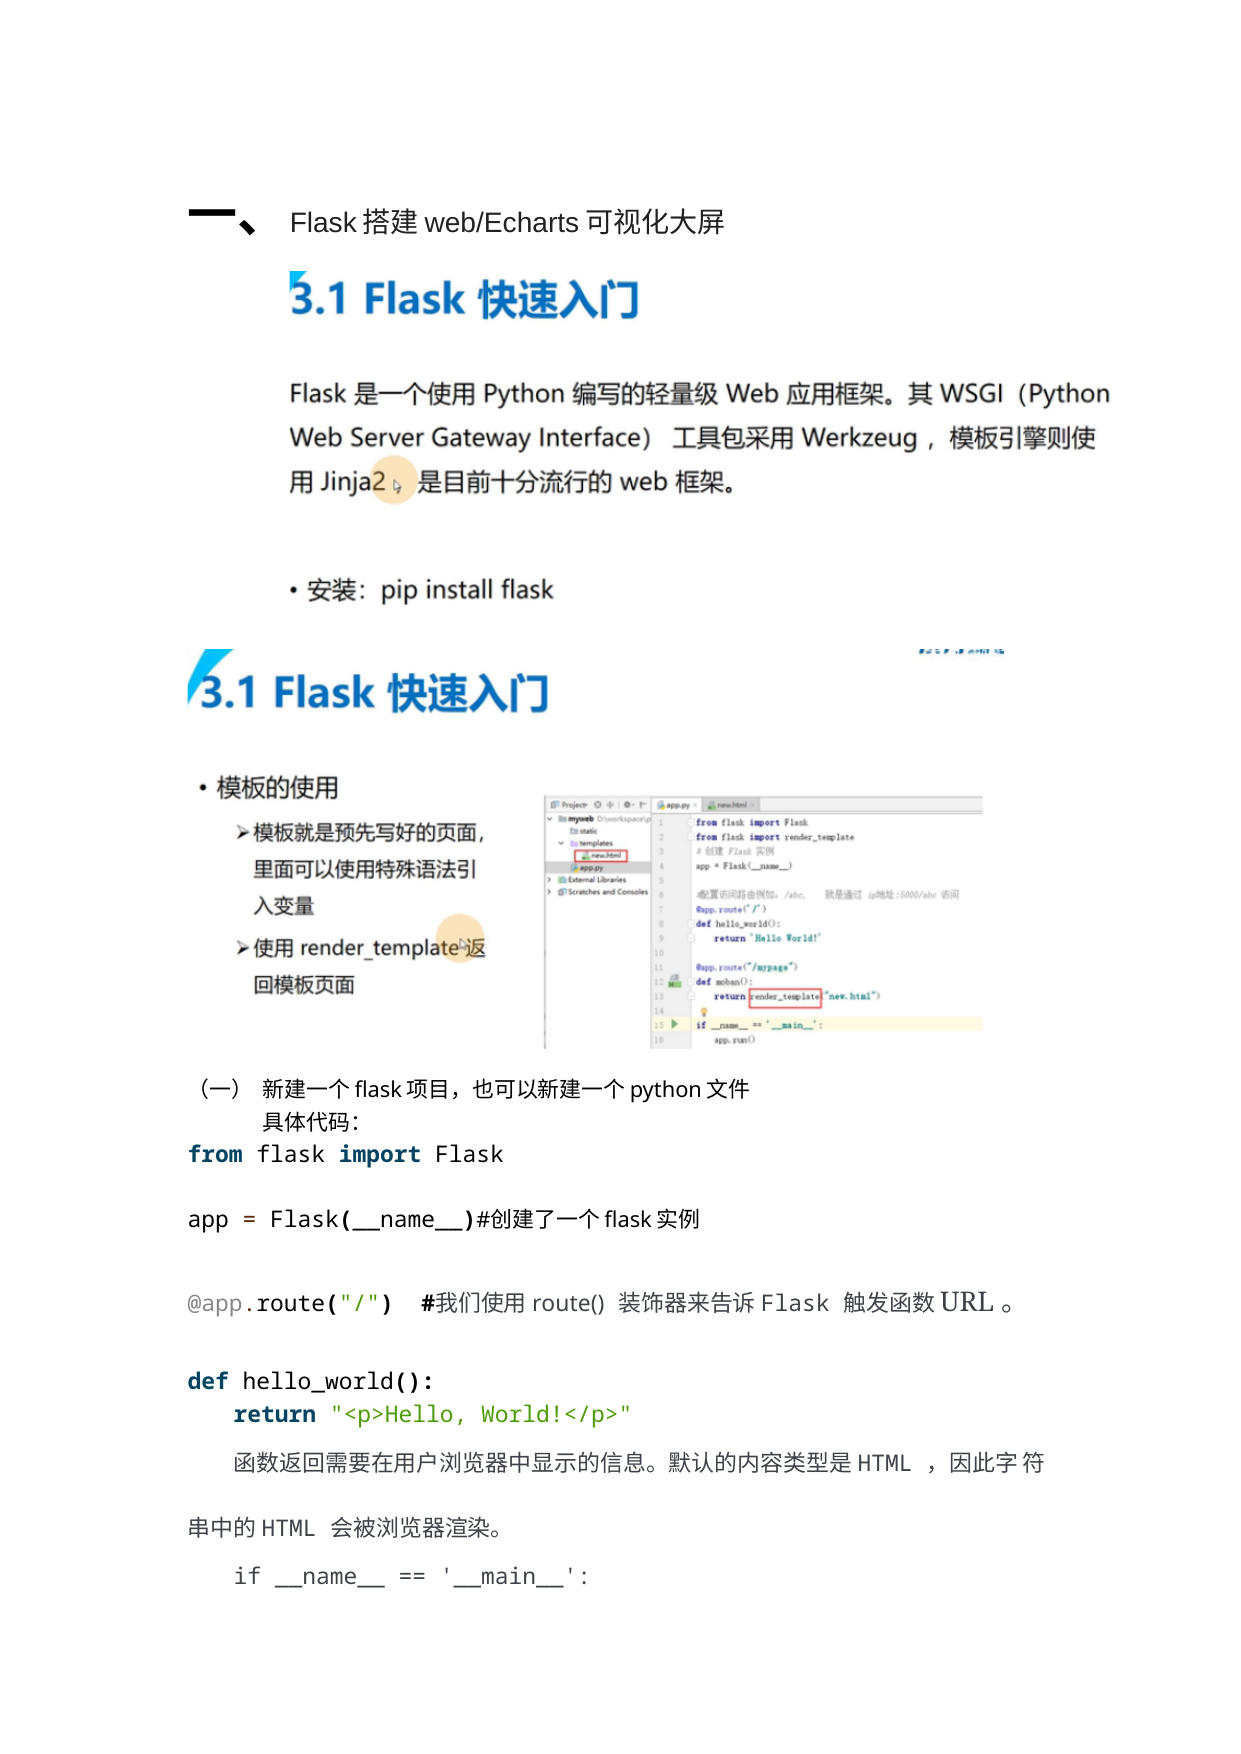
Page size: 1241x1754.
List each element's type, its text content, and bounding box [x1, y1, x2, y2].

text return "<p>Hello, World!</p>" [187, 1397, 1053, 1429]
text app = Flask(__name__)#创建了一个flask实例 [187, 1202, 1053, 1234]
text def hello_world(): [187, 1364, 1053, 1397]
text 函数返回需要在用户浏览器中显示的信息。默认的内容类型是 HTML ，因此字 符串中的 HTML 会被浏览器渲染。 [187, 1429, 1053, 1559]
list 具体代码： [262, 1104, 1053, 1137]
list 新建一个flask项目，也可以新建一个python文件 [187, 1072, 1053, 1104]
text @app.route("/") #我们使用 route() 装饰器来告诉 Flask 触发函数 URL 。 [187, 1267, 1053, 1332]
text from flask import Flask [187, 1137, 1053, 1169]
text if __name__ == '__main__': [187, 1559, 1053, 1592]
subtitle Flask搭建web/Echarts可视化大屏 [187, 162, 1053, 259]
